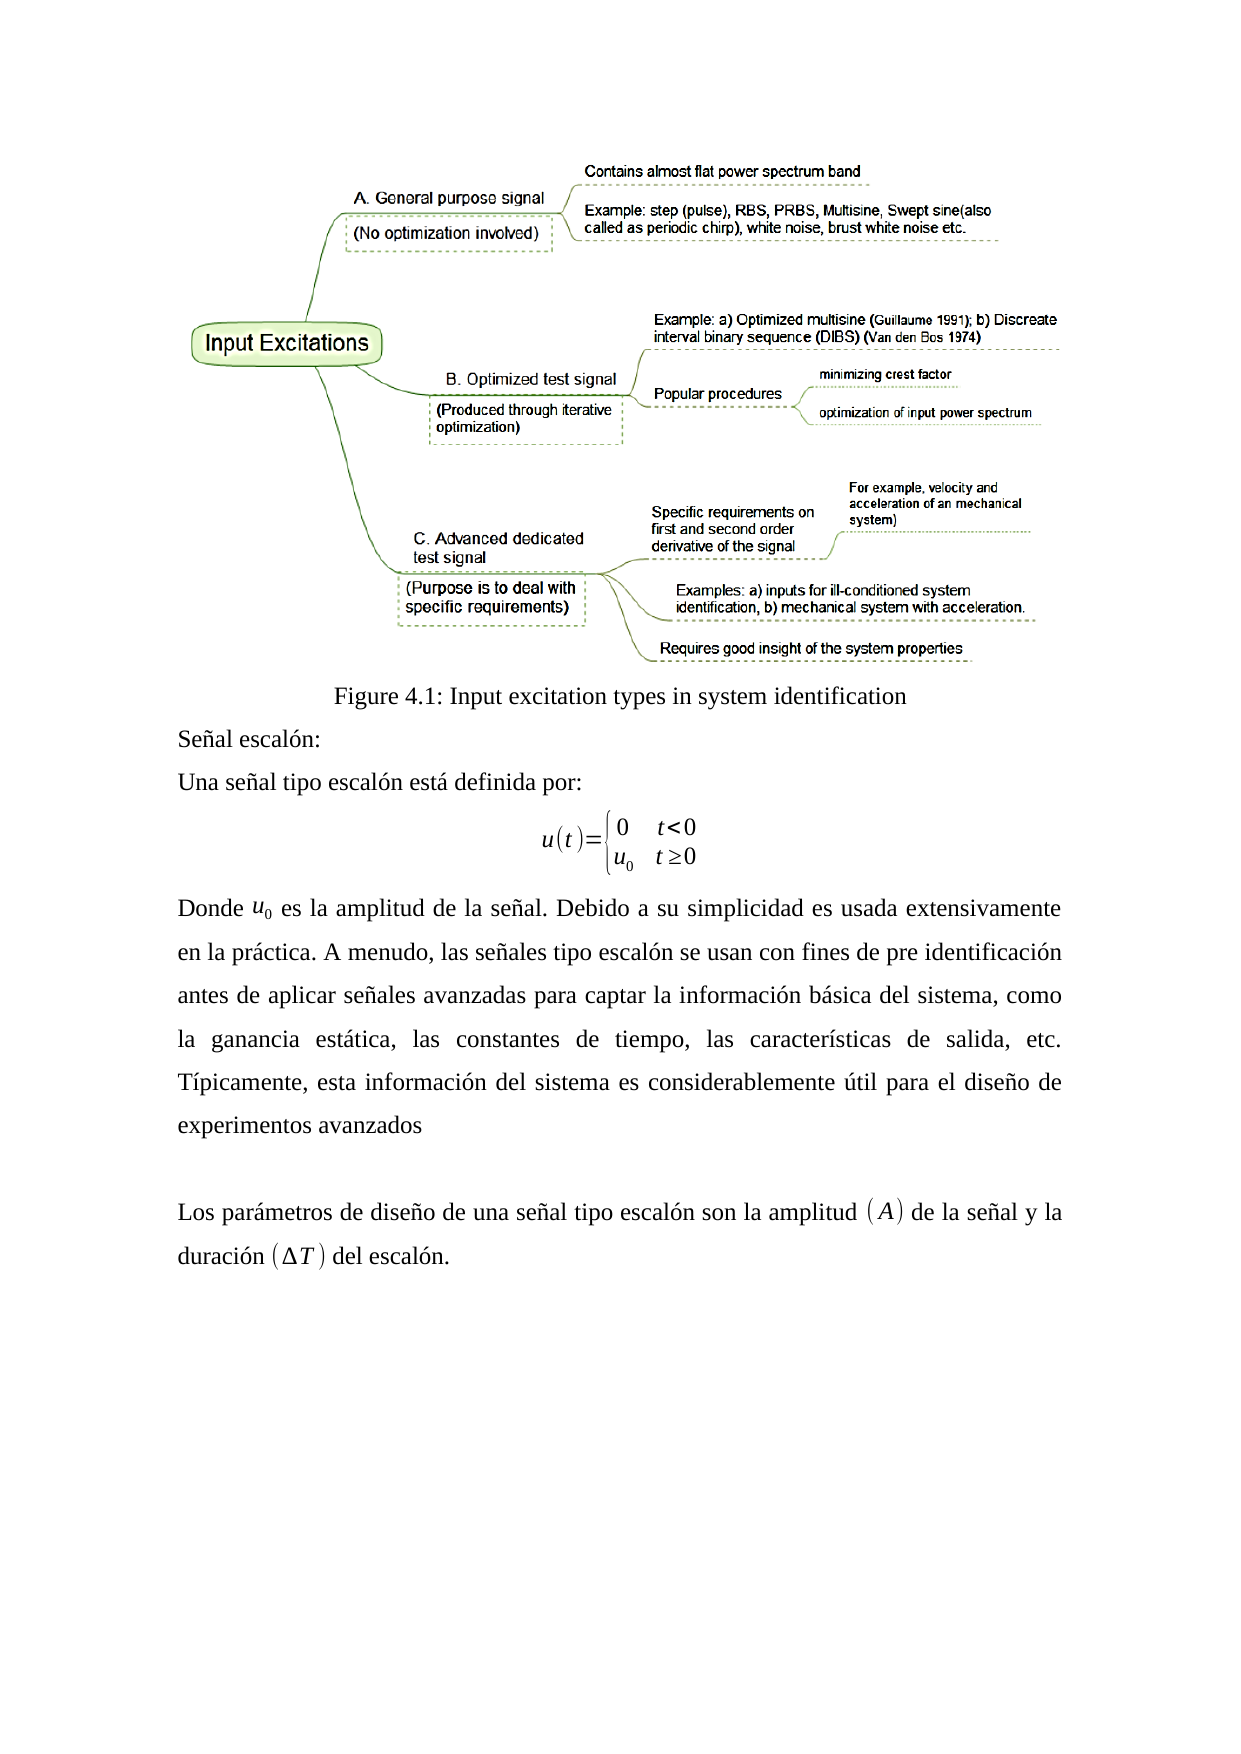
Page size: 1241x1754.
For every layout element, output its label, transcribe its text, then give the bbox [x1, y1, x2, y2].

picture [177, 147, 1060, 667]
text Donde es la amplitud de la señal. Debido a su simplicidad es usada extensivamente en la práctica. A menudo, las señales tipo escalón se usan con fines de pre identificación antes de aplicar señales avanzadas para captar la información básica del sistema, como la ganancia estática, las constantes de tiempo, las características de salida, etc. Típicamente, esta información del sistema es considerablemente útil para el diseño de experimentos avanzados [177, 892, 1063, 1139]
text Una señal tipo escalón está definida por: [177, 767, 1063, 796]
text Figure 4.1: Input excitation types in system identification [177, 681, 1063, 710]
text Los parámetros de diseño de una señal tipo escalón son la amplitud de la señal y la duración del escalón. [177, 1196, 1063, 1271]
text Señal escalón: [177, 724, 1063, 753]
